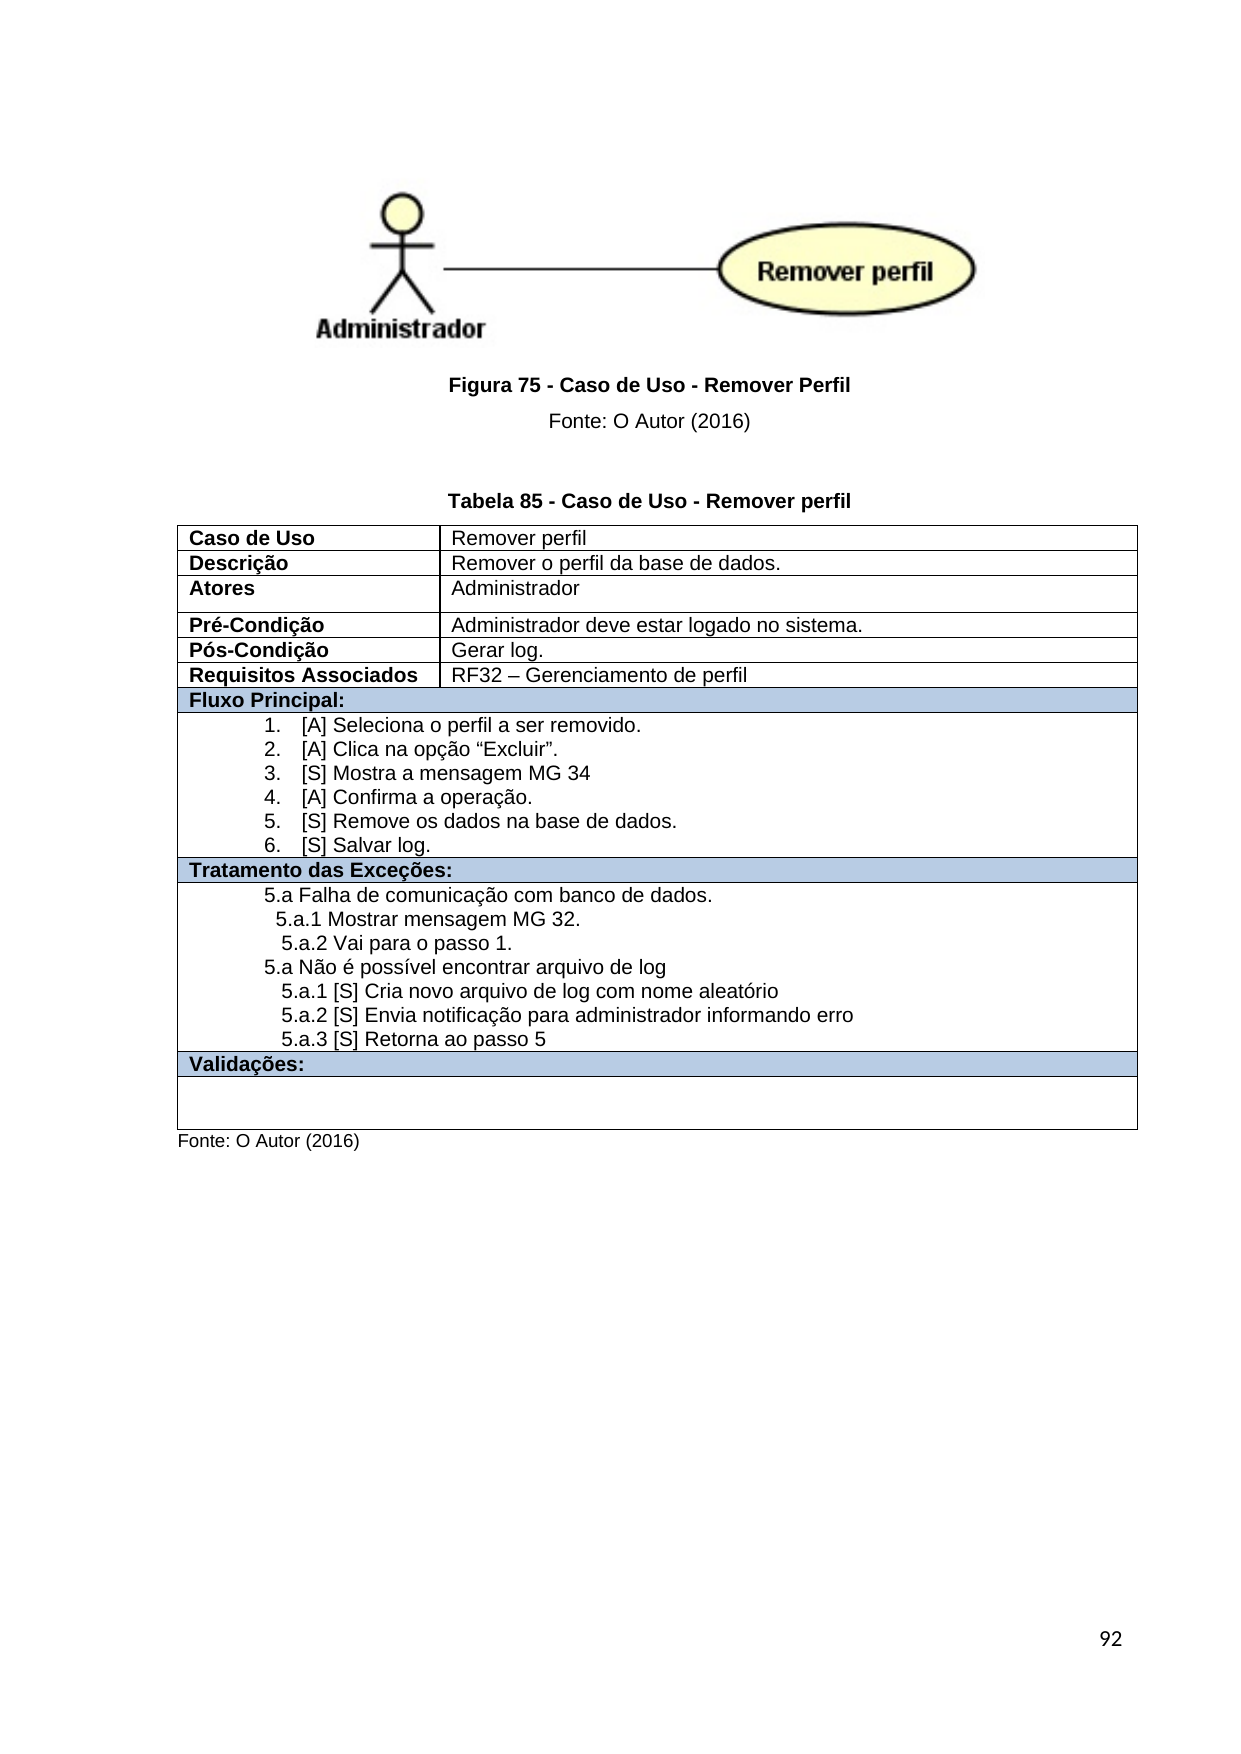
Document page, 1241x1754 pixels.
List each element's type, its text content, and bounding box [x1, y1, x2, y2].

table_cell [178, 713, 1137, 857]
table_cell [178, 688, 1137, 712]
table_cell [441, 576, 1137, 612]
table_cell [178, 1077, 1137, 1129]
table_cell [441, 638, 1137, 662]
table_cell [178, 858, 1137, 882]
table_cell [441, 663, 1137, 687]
picture [314, 177, 985, 348]
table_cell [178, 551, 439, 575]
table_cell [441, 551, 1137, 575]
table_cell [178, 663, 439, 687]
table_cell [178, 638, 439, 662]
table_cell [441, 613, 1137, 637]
text Figura 75 - Caso de Uso - Remover Perfil [177, 373, 1122, 397]
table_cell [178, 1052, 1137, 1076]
text Tabela 85 - Caso de Uso - Remover perfil [177, 489, 1122, 513]
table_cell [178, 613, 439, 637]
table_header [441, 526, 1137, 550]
text Fonte: O Autor (2016) [177, 409, 1122, 433]
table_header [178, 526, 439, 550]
text Fonte: O Autor (2016) [177, 1130, 1157, 1152]
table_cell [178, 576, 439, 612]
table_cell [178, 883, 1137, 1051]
